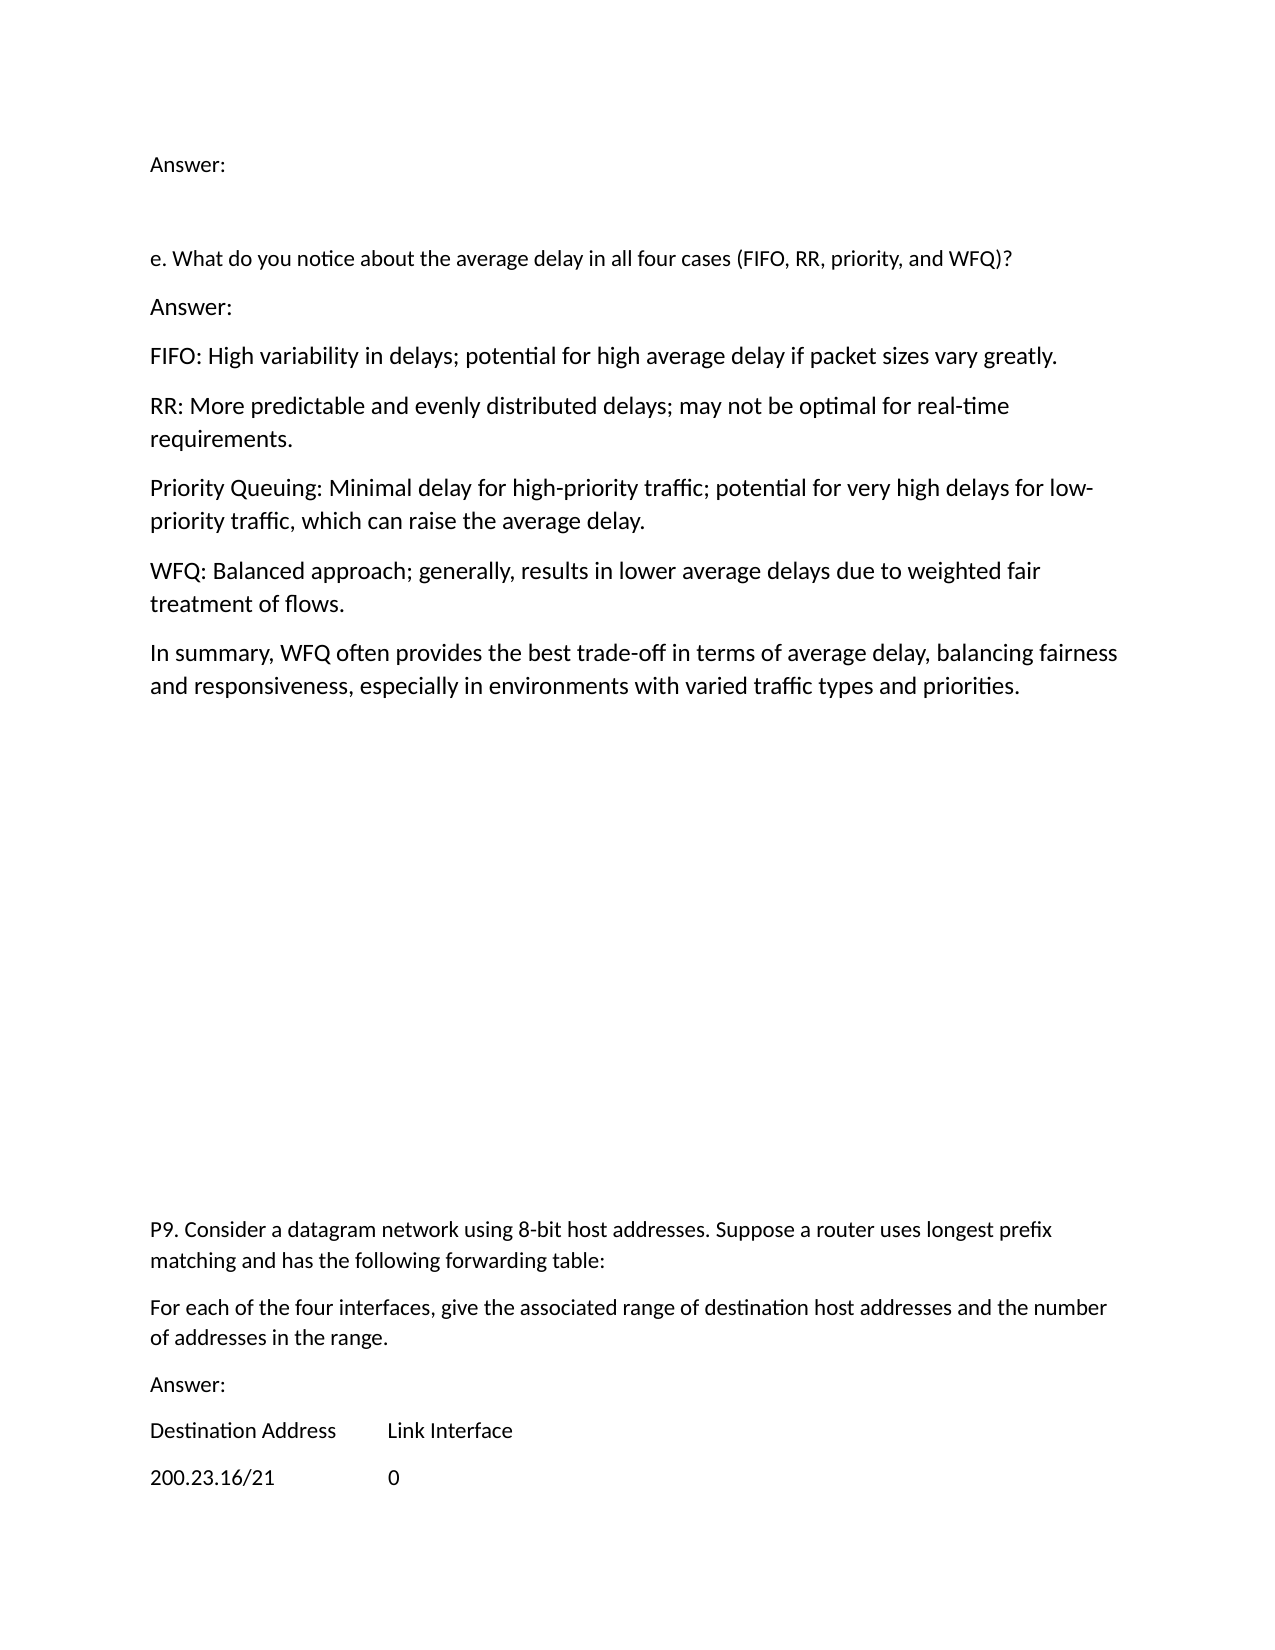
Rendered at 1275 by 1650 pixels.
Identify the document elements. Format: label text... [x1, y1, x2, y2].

text Priority Queuing: Minimal delay for high-priority traffic; potential for very high delays for low-priority traffic, which can raise the average delay. [150, 472, 1125, 536]
text FIFO: High variability in delays; potential for high average delay if packet sizes vary greatly. [150, 340, 1125, 371]
text 200.23.16/21 0 [150, 1463, 1125, 1492]
text Answer: [150, 1370, 1125, 1398]
text e. What do you notice about the average delay in all four cases (FIFO, RR, priority, and WFQ)? [150, 244, 1125, 272]
text For each of the four interfaces, give the associated range of destination host addresses and the number of addresses in the range. [150, 1293, 1125, 1351]
text WFQ: Balanced approach; generally, results in lower average delays due to weighted fair treatment of flows. [150, 555, 1125, 618]
text Answer: [150, 150, 1125, 178]
text Destination Address Link Interface [150, 1417, 1125, 1445]
text Answer: [150, 291, 1125, 321]
text RR: More predictable and evenly distributed delays; may not be optimal for real-time requirements. [150, 390, 1125, 453]
text P9. Consider a datagram network using 8-bit host addresses. Suppose a router uses longest prefix matching and has the following forwarding table: [150, 1216, 1125, 1274]
text In summary, WFQ often provides the best trade-off in terms of average delay, balancing fairness and responsiveness, especially in environments with varied traffic types and priorities. [150, 637, 1125, 701]
